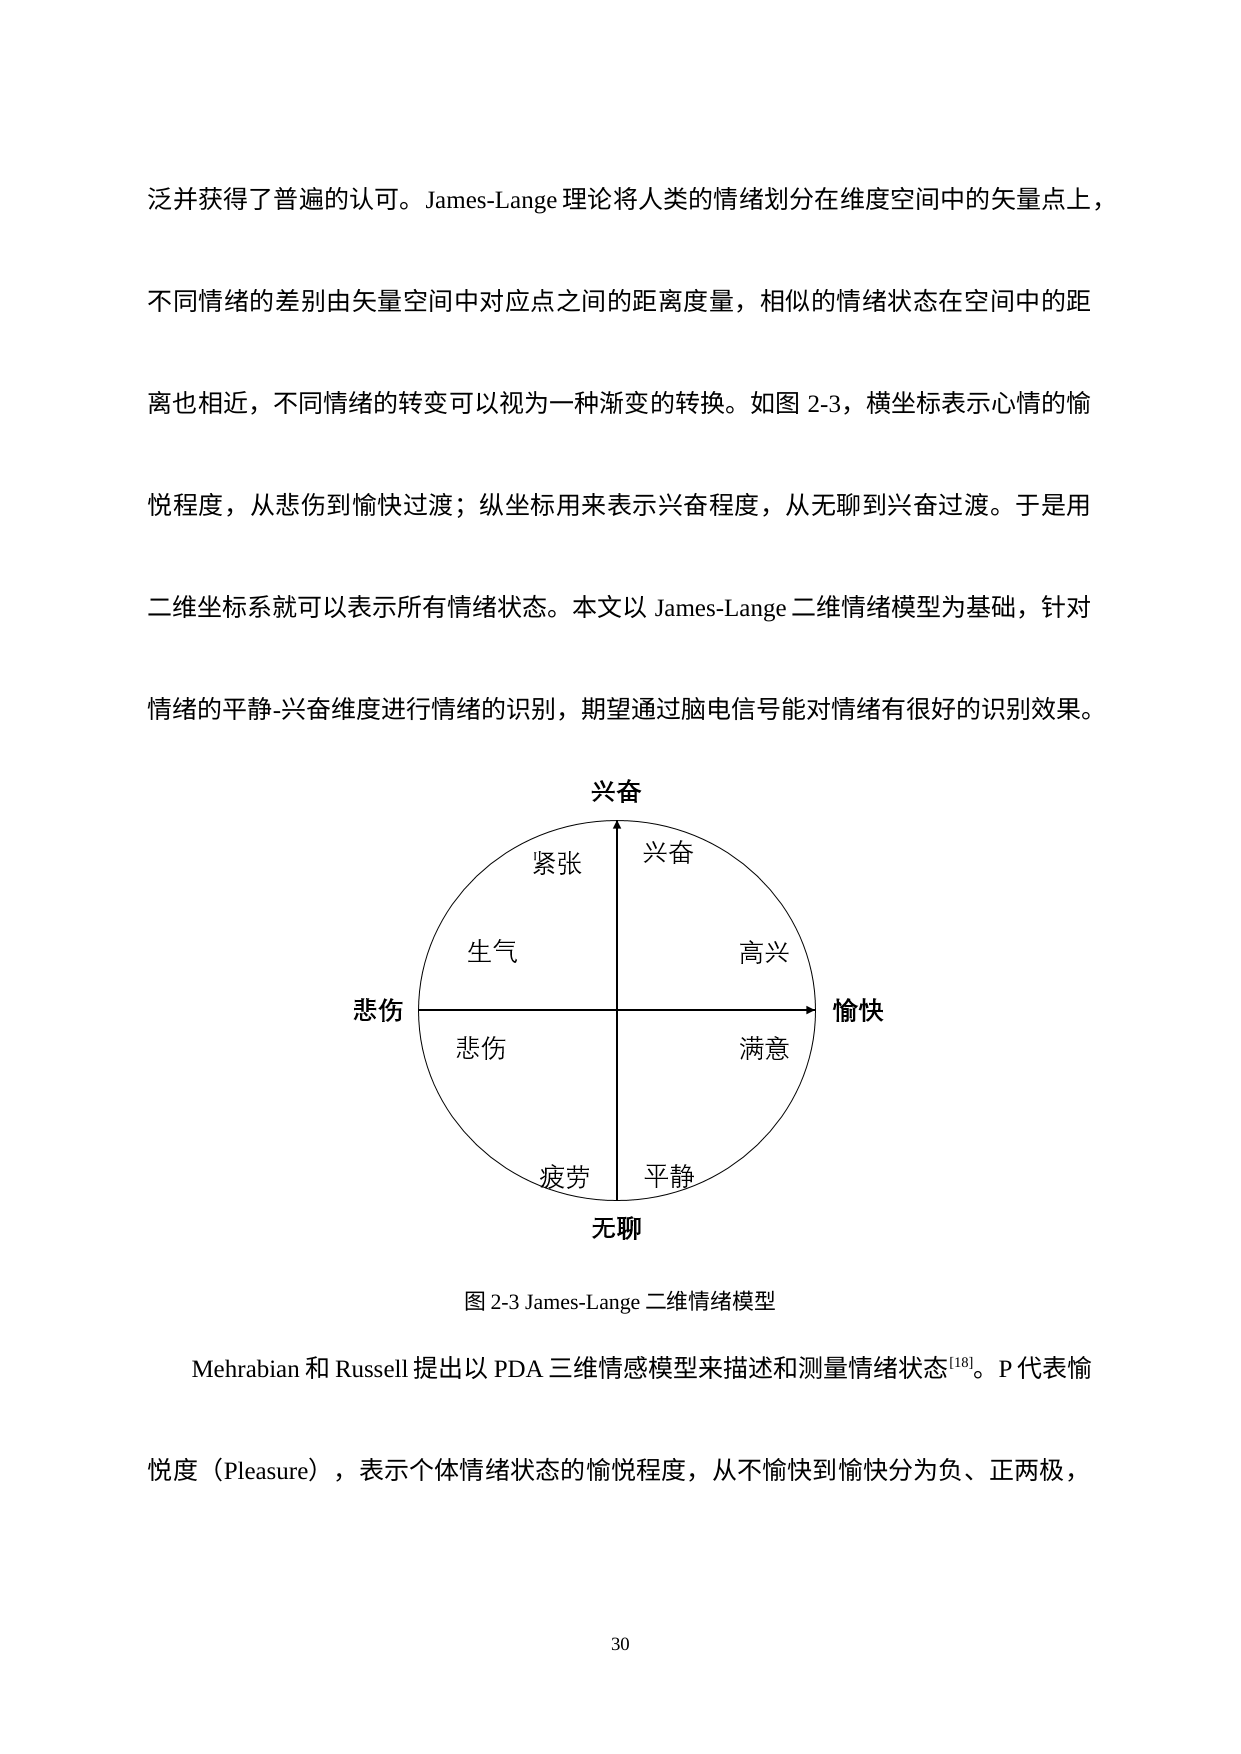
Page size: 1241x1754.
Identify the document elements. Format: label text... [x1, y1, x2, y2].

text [148, 1333, 1092, 1503]
text 图2-3 James-Lange二维情绪模型 [148, 1283, 1092, 1317]
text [148, 164, 1092, 741]
picture [349, 775, 891, 1252]
